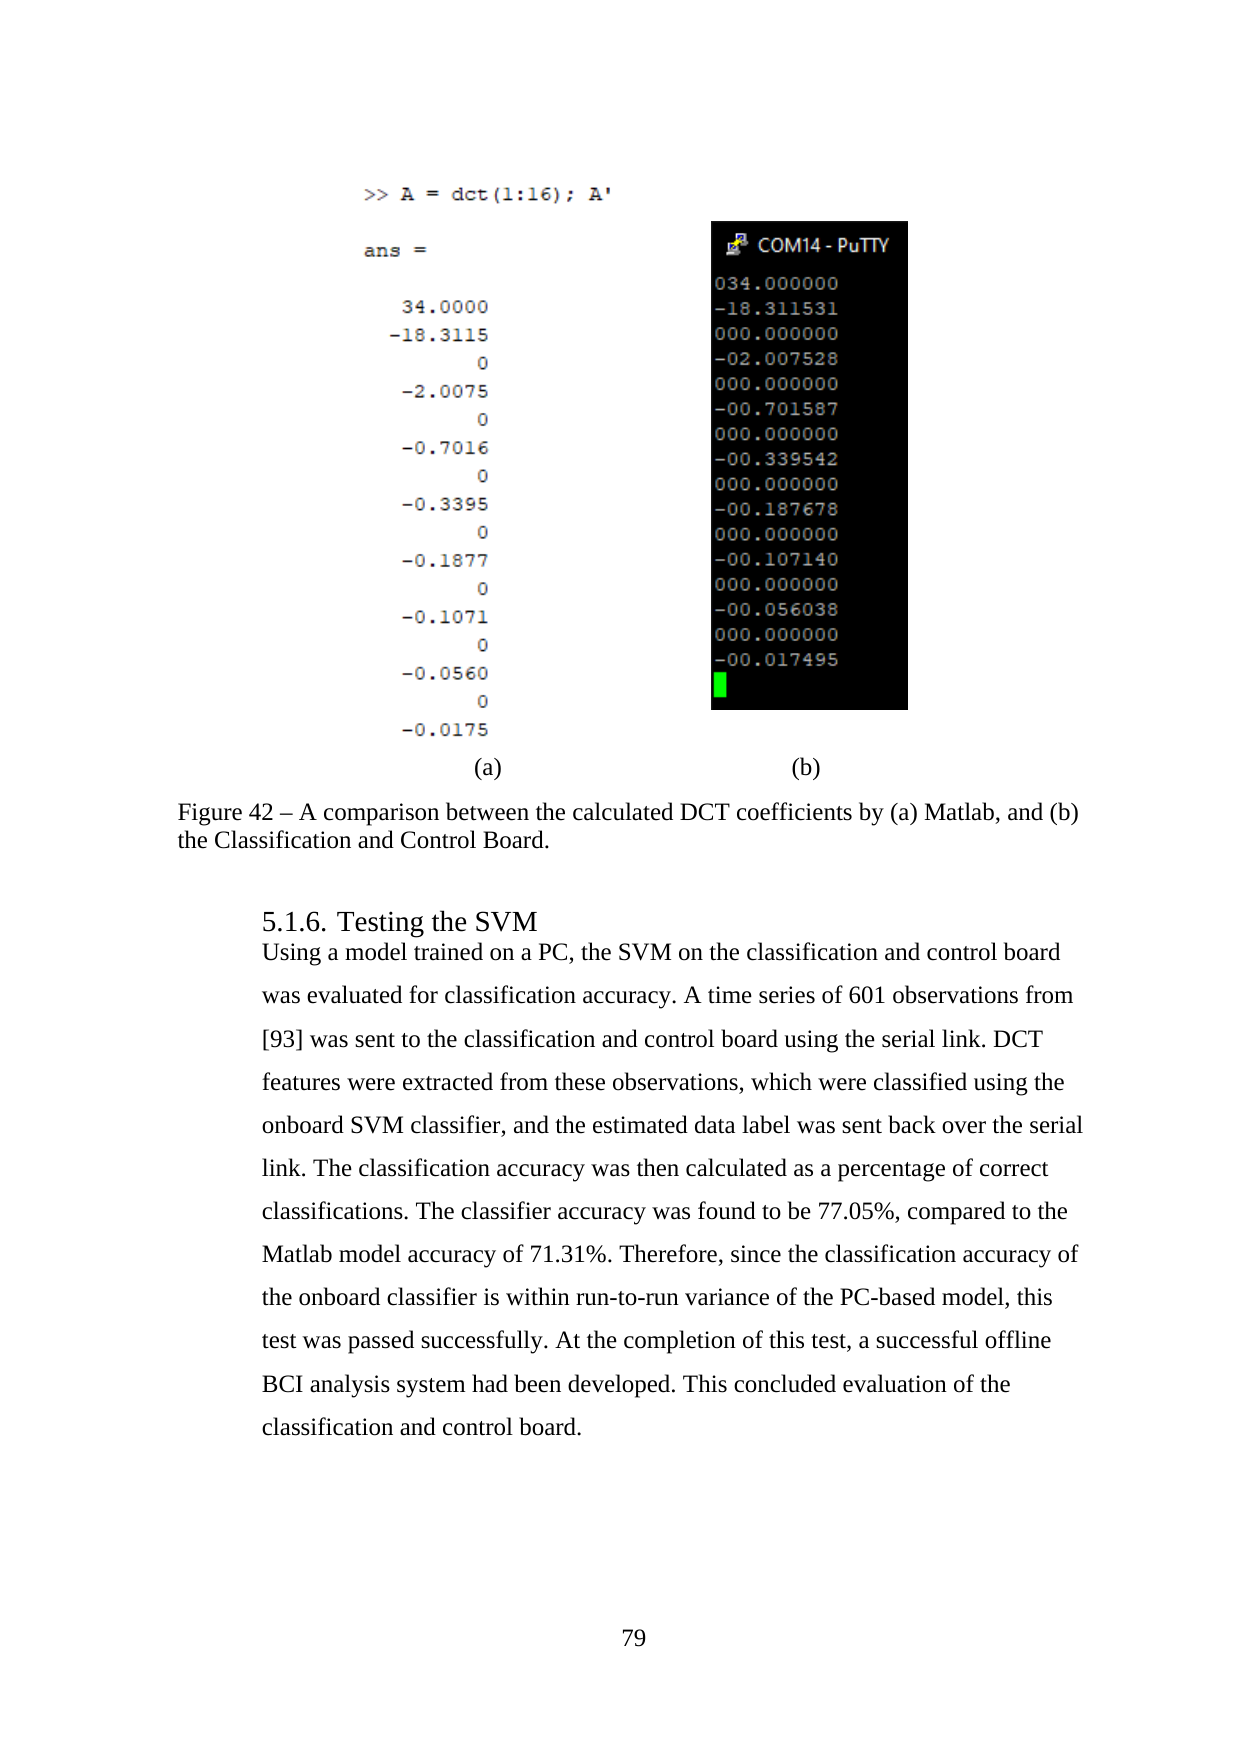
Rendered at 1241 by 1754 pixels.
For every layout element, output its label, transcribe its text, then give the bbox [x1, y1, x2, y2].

subtitle Testing the SVM [262, 904, 1090, 937]
picture [358, 177, 621, 755]
picture [711, 221, 908, 710]
text Using a model trained on a PC, the SVM on the classification and control board was evaluated for classification accuracy. A time series of 601 observations from [93] was sent to the classification and control board using the serial link. DCT features were extracted from these observations, which were classified using the onboard SVM classifier, and the estimated data label was sent back over the serial link. The classification accuracy was then calculated as a percentage of correct classifications. The classifier accuracy was found to be 77.05%, compared to the Matlab model accuracy of 71.31%. Therefore, since the classification accuracy of the onboard classifier is within run-to-run variance of the PC-based model, this test was passed successfully. At the completion of this test, a successful offline BCI analysis system had been developed. This concluded evaluation of the classification and control board. [262, 937, 1090, 1441]
